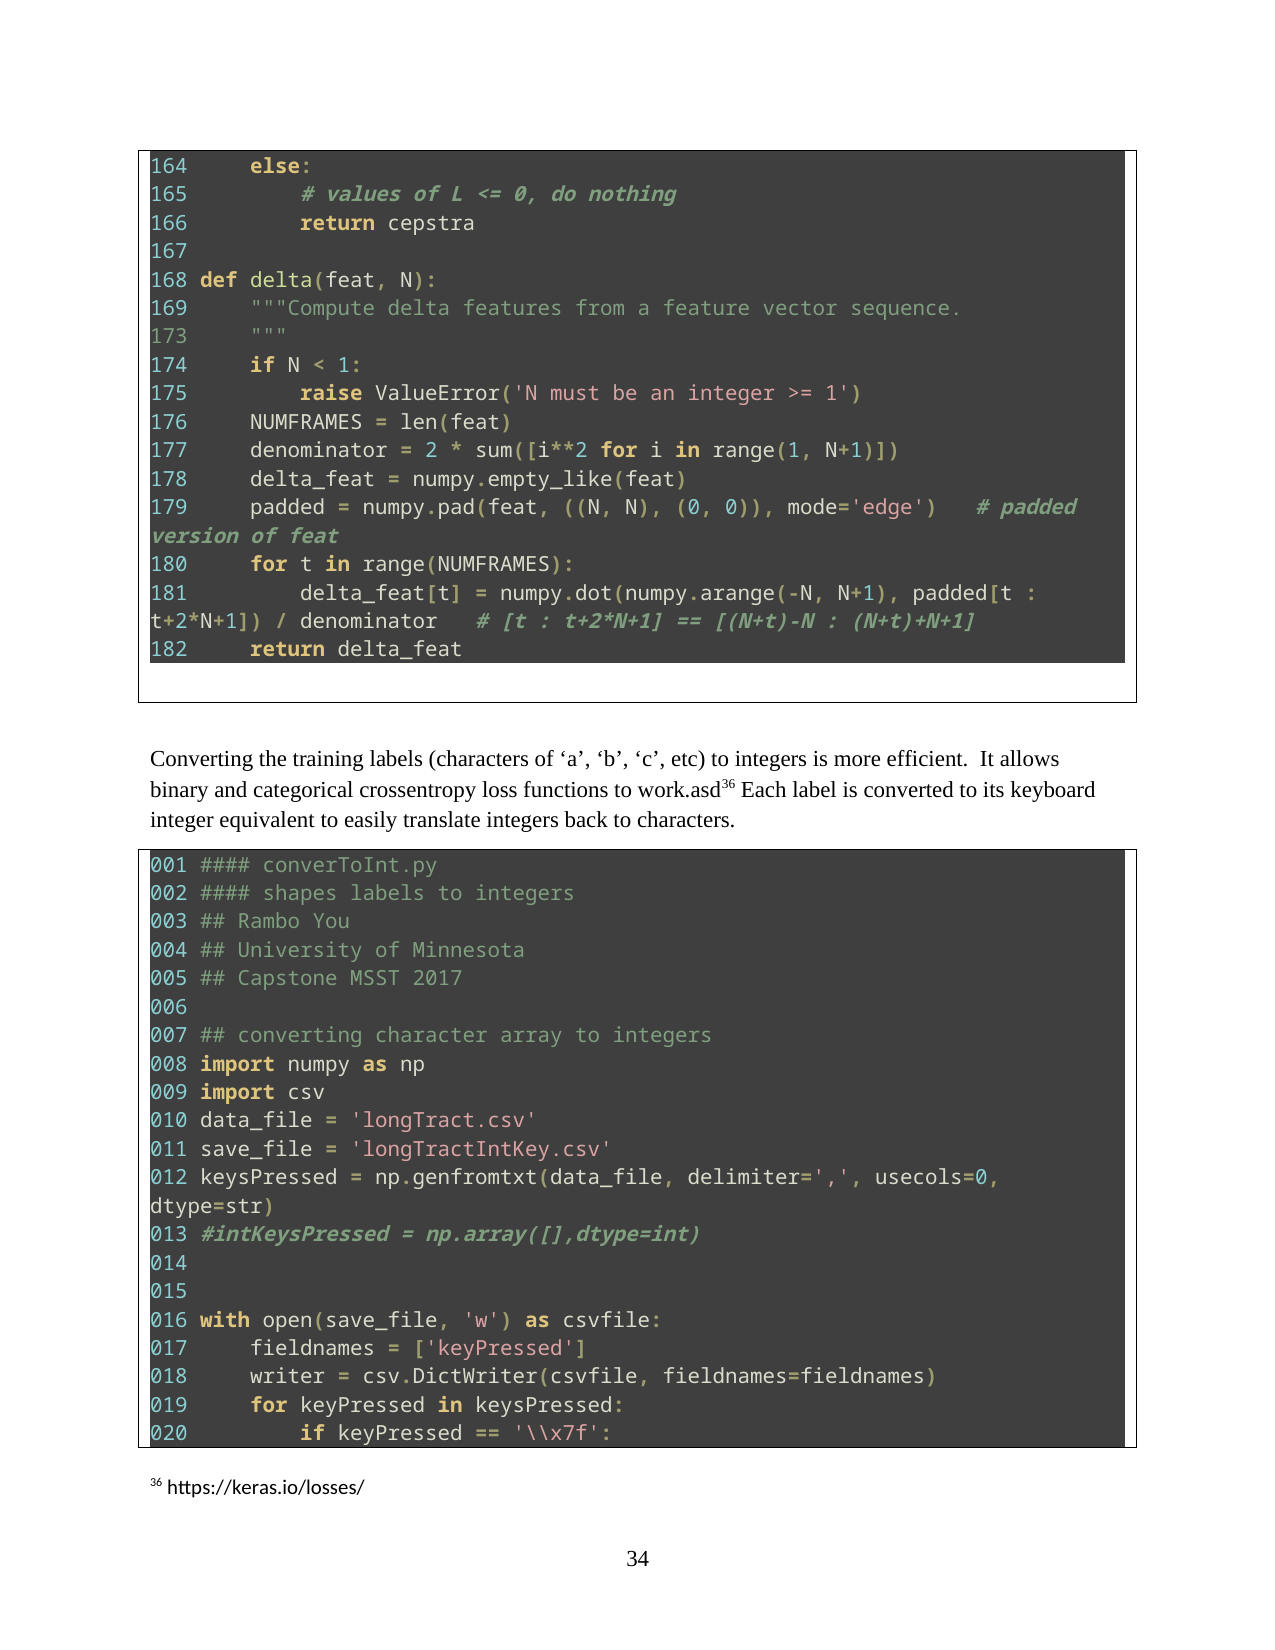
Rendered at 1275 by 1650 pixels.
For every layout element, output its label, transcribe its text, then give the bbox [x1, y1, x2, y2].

text Converting the training labels (characters of ‘a’, ‘b’, ‘c’, etc) to integers is more efficient. It allows binary and categorical crossentropy loss functions to work.asd Each label is converted to its keyboard integer equivalent to easily translate integers back to characters. [150, 746, 1125, 832]
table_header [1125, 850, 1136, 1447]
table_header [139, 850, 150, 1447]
